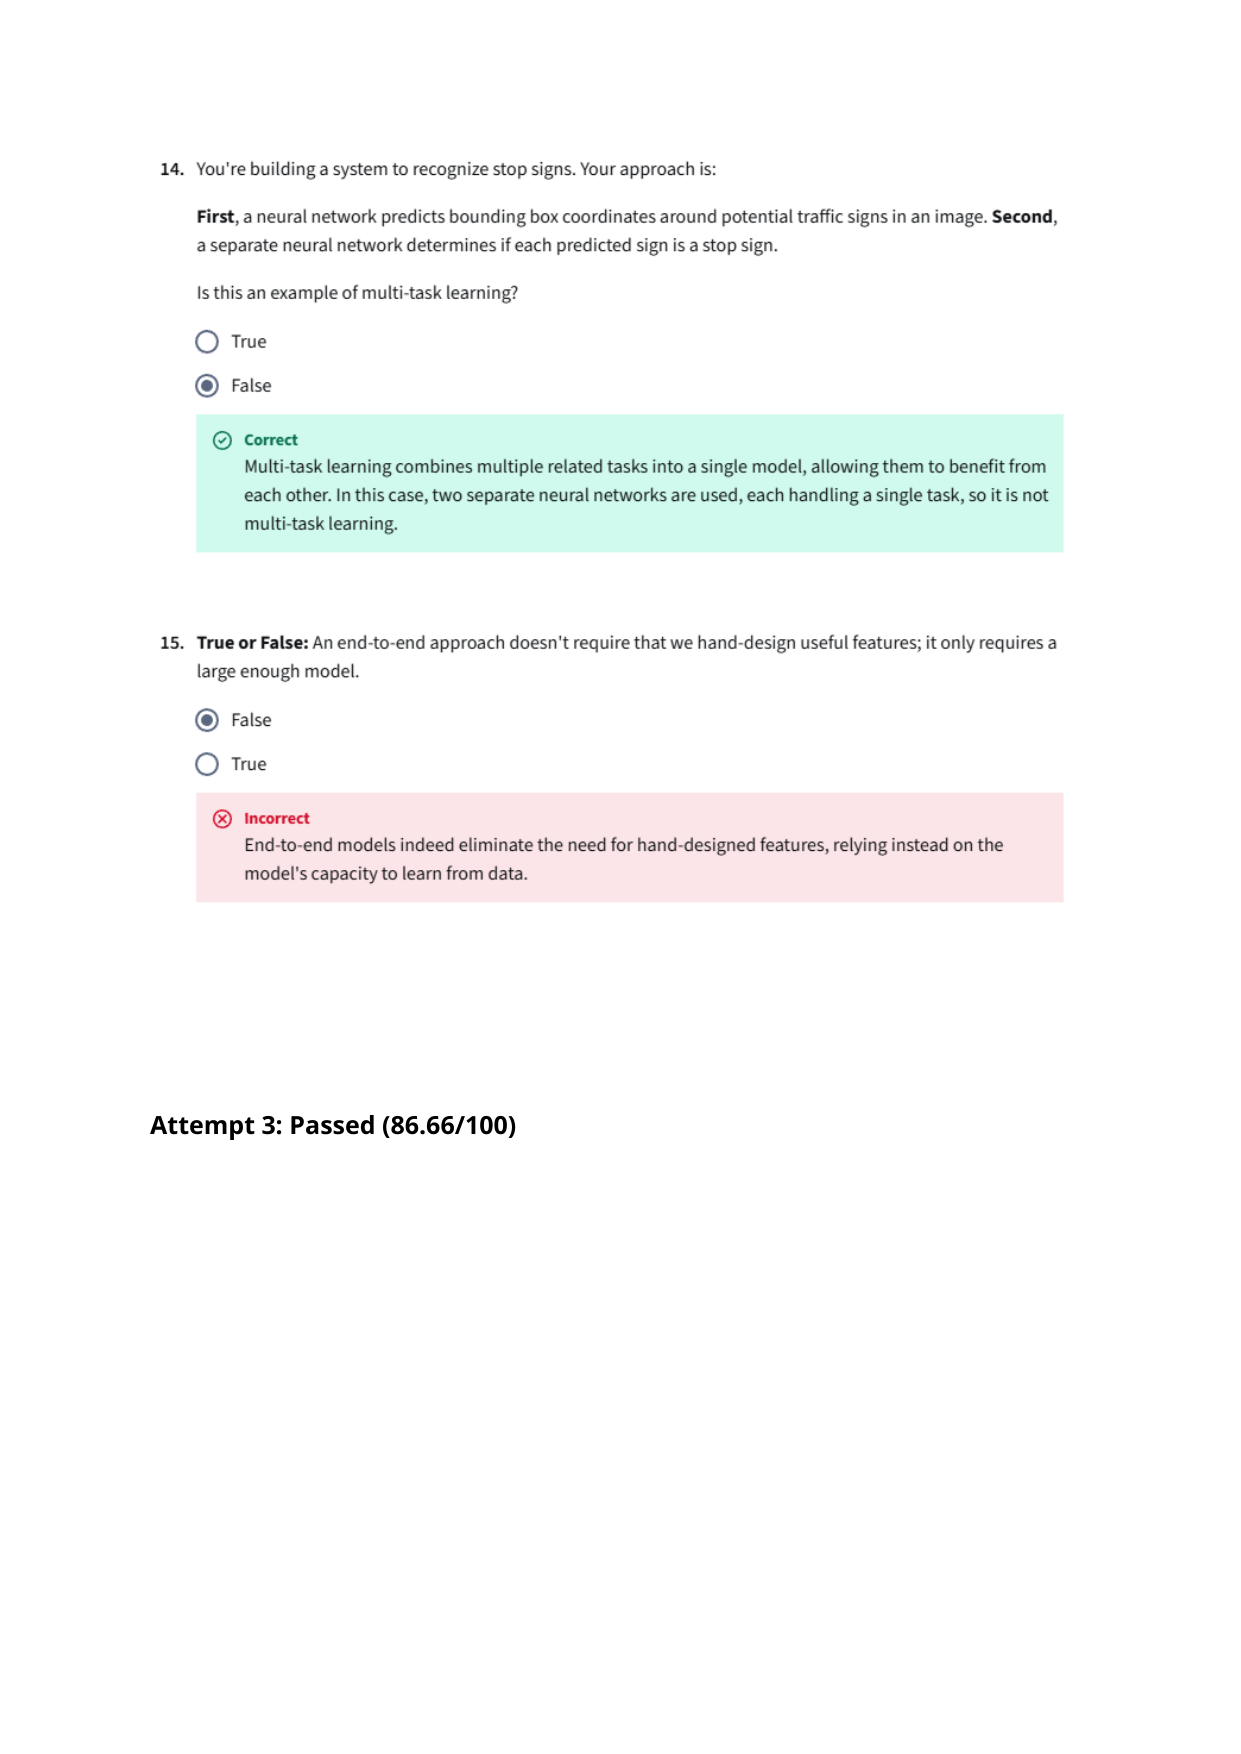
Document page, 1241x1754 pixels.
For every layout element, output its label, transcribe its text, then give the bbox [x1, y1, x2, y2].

text Attempt 3: Passed (86.66/100) [150, 1107, 1090, 1141]
picture [150, 150, 1091, 919]
